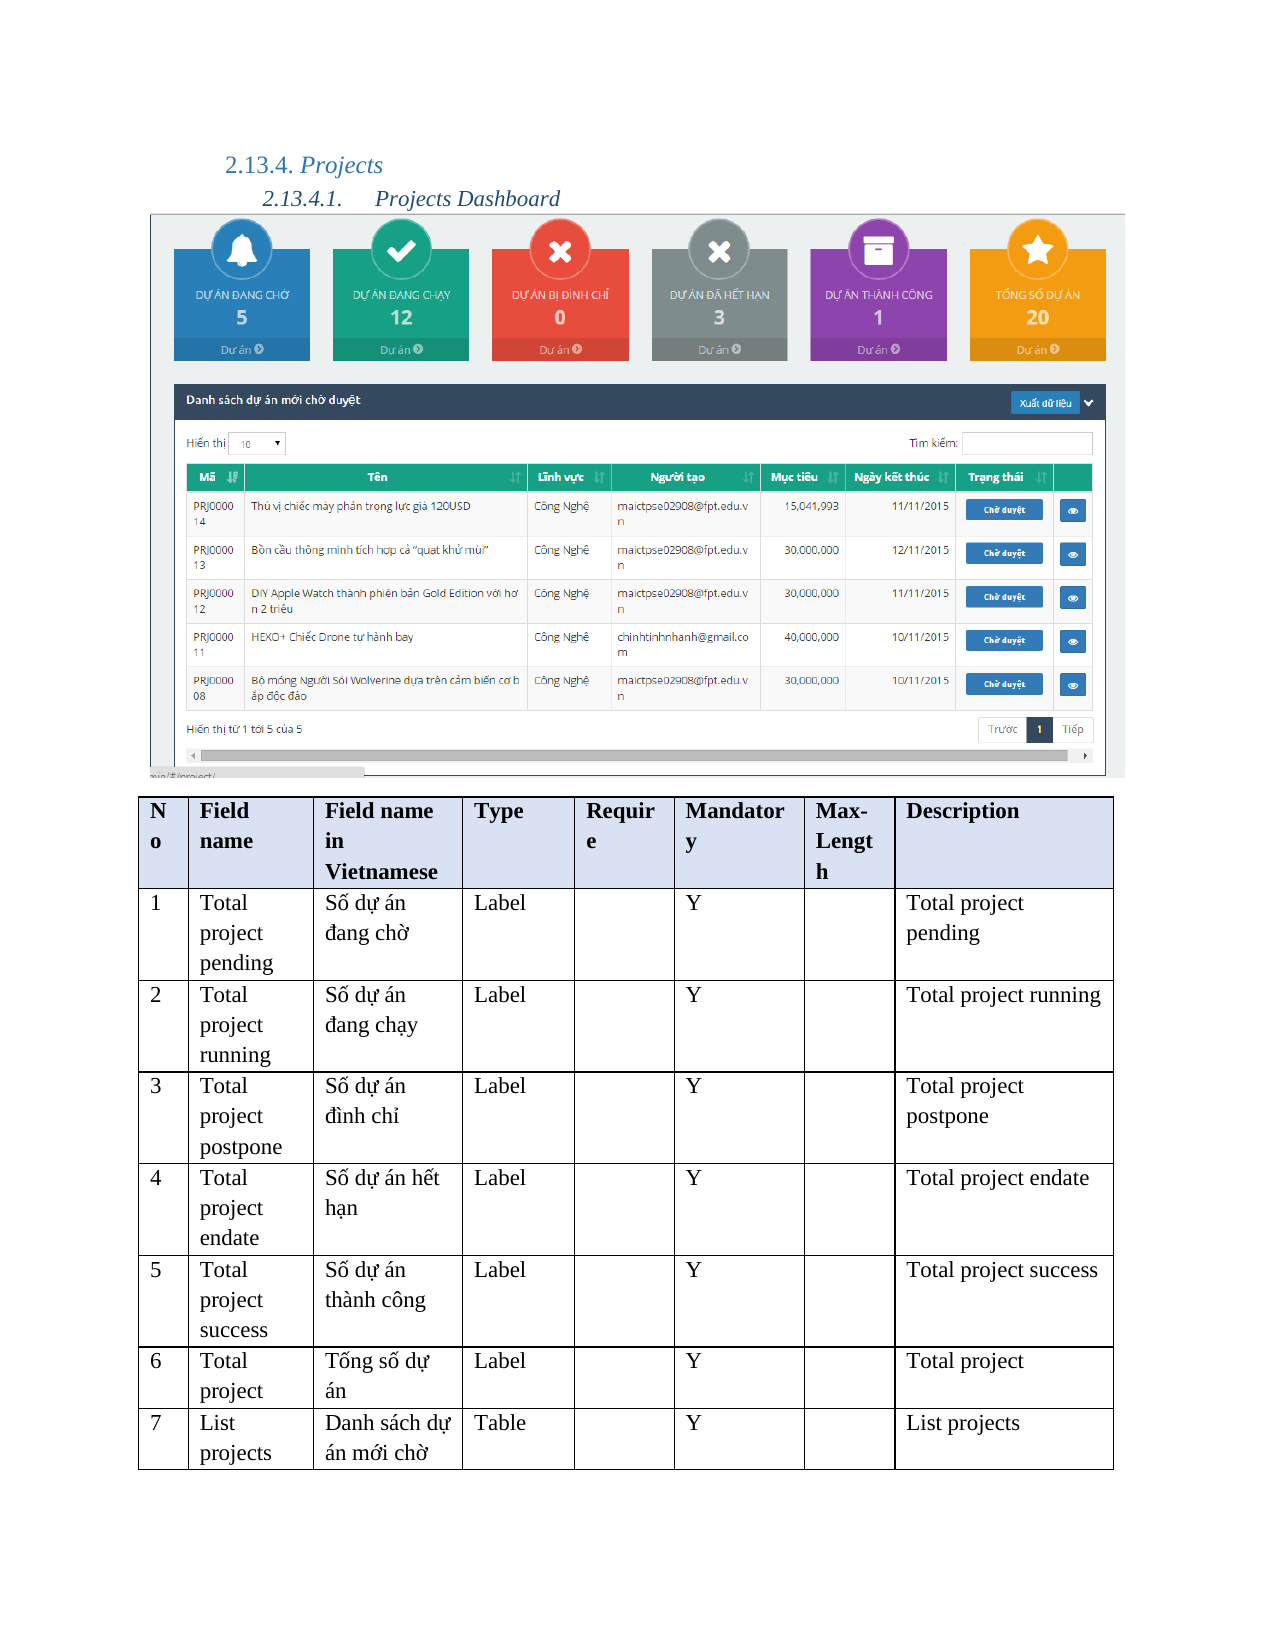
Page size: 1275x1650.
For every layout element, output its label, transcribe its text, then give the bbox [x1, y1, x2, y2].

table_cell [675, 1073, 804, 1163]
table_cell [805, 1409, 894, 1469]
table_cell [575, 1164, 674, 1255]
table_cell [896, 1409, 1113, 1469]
subtitle Projects Dashboard [262, 185, 1125, 212]
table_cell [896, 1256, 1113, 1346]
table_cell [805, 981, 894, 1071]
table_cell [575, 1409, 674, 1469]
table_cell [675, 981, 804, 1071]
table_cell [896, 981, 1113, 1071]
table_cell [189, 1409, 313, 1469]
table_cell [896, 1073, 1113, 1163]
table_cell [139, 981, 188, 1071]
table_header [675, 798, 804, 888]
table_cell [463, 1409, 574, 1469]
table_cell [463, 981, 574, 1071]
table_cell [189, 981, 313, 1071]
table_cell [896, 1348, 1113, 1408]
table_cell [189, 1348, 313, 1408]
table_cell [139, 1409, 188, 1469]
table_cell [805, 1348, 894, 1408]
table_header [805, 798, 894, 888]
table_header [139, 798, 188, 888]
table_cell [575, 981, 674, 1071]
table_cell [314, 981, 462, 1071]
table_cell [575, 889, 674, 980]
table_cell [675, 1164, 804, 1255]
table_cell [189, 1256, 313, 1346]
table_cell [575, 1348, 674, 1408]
subtitle Projects [225, 150, 1125, 179]
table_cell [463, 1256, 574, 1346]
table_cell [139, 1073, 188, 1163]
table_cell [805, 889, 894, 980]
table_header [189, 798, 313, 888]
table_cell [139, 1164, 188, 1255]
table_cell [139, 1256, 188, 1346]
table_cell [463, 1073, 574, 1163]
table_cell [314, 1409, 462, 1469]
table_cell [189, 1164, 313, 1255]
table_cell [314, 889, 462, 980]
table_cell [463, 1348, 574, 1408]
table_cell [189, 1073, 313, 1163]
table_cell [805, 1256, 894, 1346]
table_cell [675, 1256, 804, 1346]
picture [150, 213, 1125, 778]
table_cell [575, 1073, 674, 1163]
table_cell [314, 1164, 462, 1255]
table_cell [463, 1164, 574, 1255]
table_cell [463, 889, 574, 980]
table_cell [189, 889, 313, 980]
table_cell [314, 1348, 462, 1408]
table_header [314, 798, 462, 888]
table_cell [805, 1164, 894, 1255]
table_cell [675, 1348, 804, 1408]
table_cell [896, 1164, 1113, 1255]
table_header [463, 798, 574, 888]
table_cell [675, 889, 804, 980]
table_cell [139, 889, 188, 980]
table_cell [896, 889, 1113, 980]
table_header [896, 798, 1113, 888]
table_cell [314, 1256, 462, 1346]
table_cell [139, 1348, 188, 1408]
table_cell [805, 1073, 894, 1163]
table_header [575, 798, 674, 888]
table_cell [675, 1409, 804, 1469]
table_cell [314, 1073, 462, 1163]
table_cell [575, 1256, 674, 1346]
